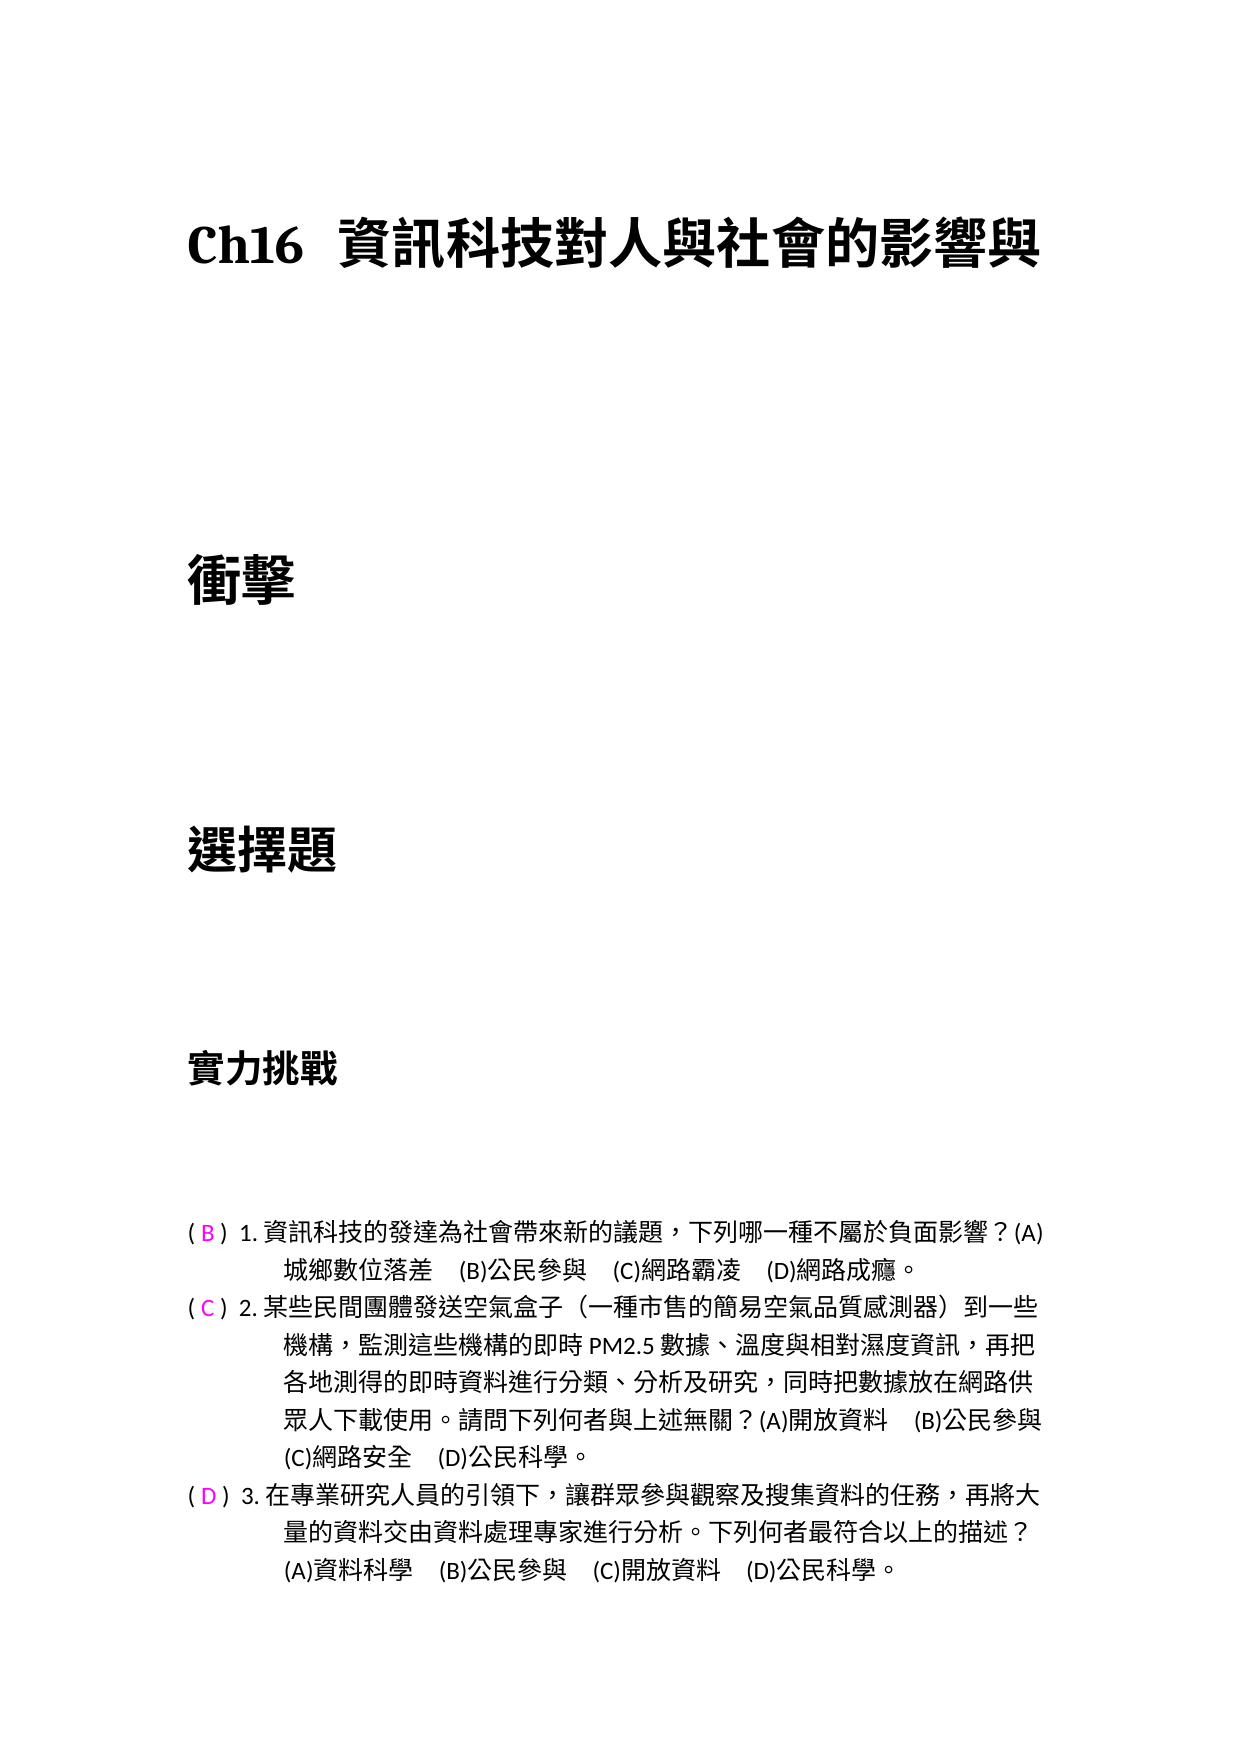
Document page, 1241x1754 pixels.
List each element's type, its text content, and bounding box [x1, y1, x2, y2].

subtitle 實力挑戰 [187, 1029, 1053, 1104]
subtitle 選擇題 [187, 809, 1053, 884]
text ( B ) 1. 資訊科技的發達為社會帶來新的議題，下列哪一種不屬於負面影響？(A)城鄉數位落差 (B)公民參與 (C)網路霸凌 (D)網路成癮。 [187, 1212, 1053, 1287]
text ( D ) 3. 在專業研究人員的引領下，讓群眾參與觀察及搜集資料的任務，再將大量的資料交由資料處理專家進行分析。下列何者最符合以上的描述？(A)資料科學 (B)公民參與 (C)開放資料 (D)公民科學。 [187, 1475, 1053, 1587]
subtitle Ch16 資訊科技對人與社會的影響與衝擊 [187, 183, 1053, 633]
text ( C ) 2. 某些民間團體發送空氣盒子（一種市售的簡易空氣品質感測器）到一些機構，監測這些機構的即時PM2.5數據、溫度與相對濕度資訊，再把各地測得的即時資料進行分類、分析及研究，同時把數據放在網路供眾人下載使用。請問下列何者與上述無關？(A)開放資料 (B)公民參與 (C)網路安全 (D)公民科學。 [187, 1287, 1053, 1475]
